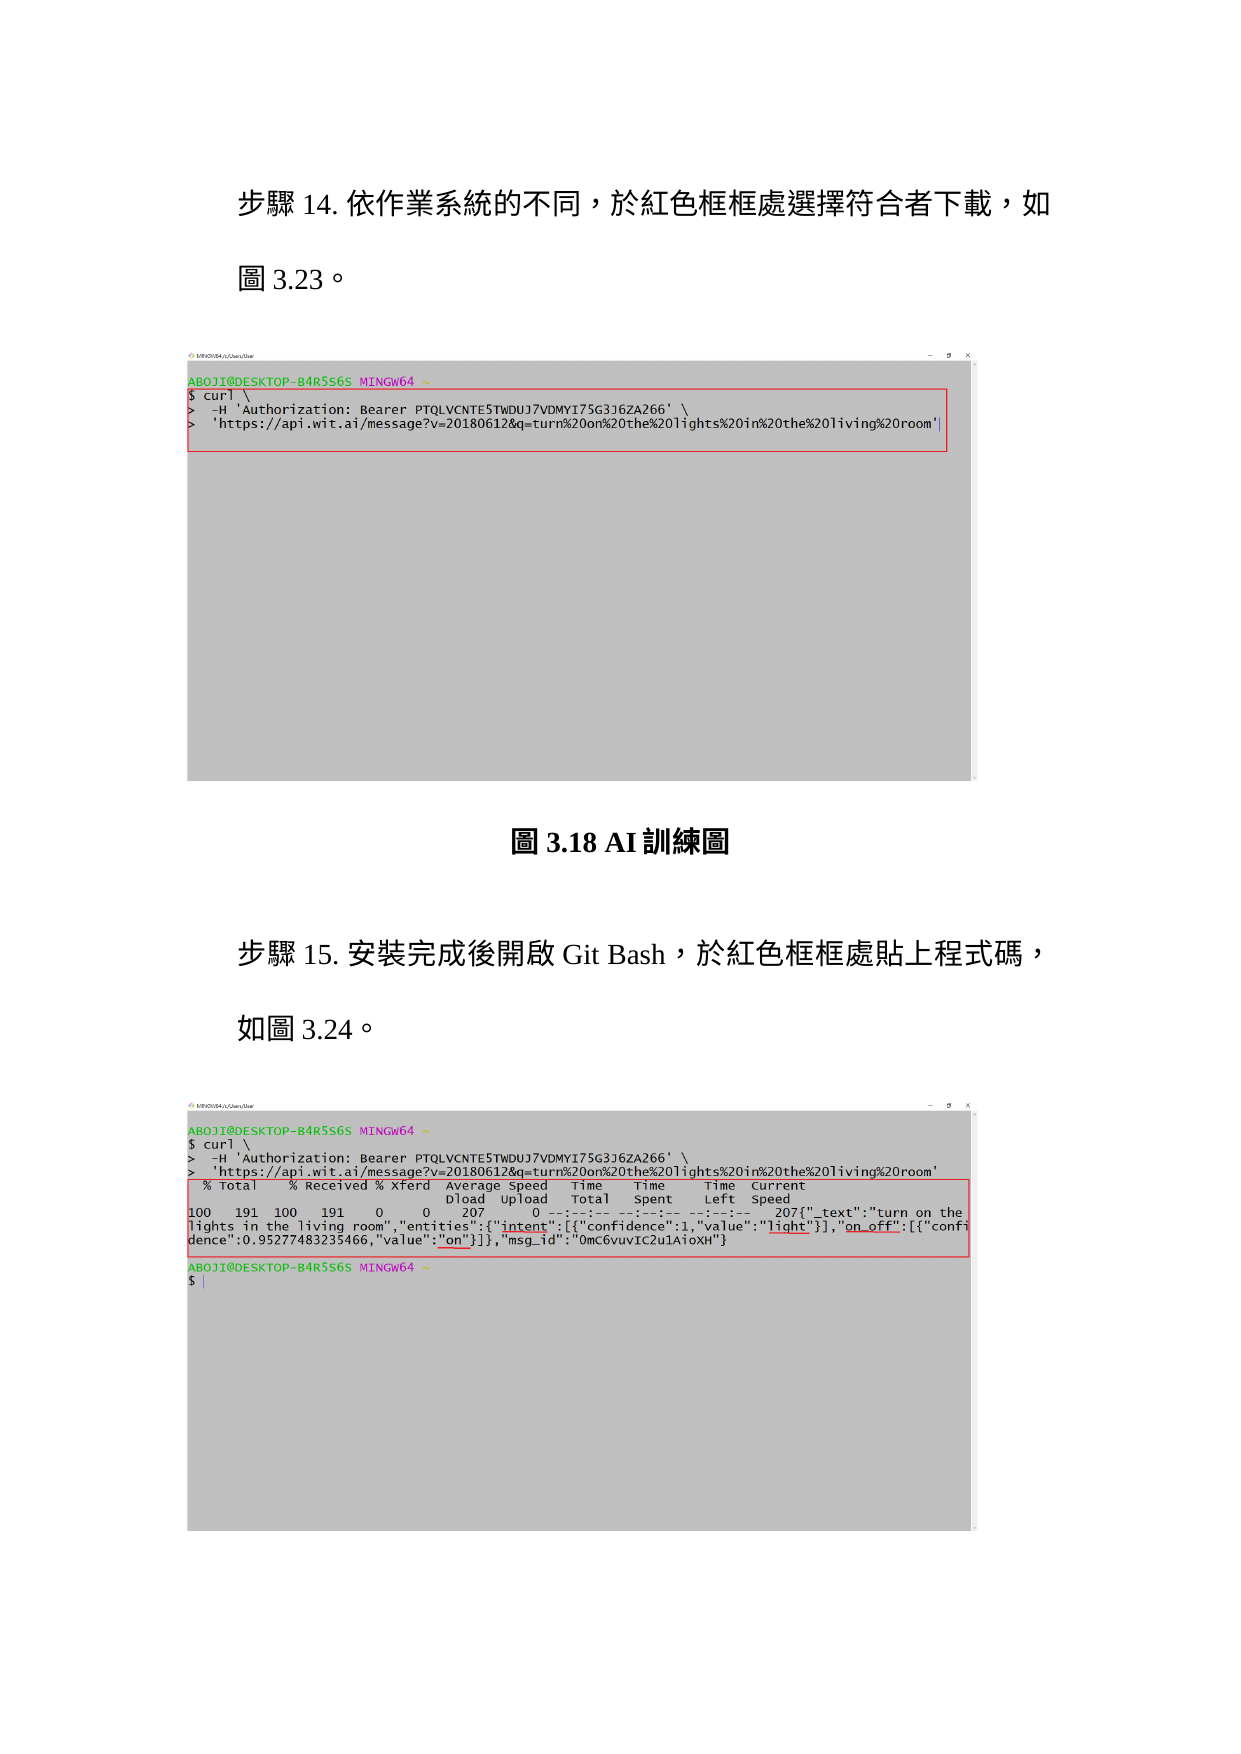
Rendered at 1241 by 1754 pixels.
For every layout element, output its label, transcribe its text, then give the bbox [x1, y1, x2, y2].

picture [187, 352, 978, 781]
text 步驟15. 安裝完成後開啟Git Bash，於紅色框框處貼上程式碼，如圖3.24。 [237, 914, 1053, 1064]
text 步驟14. 依作業系統的不同，於紅色框框處選擇符合者下載，如圖3.23。 [237, 164, 1053, 314]
picture [187, 1102, 978, 1531]
